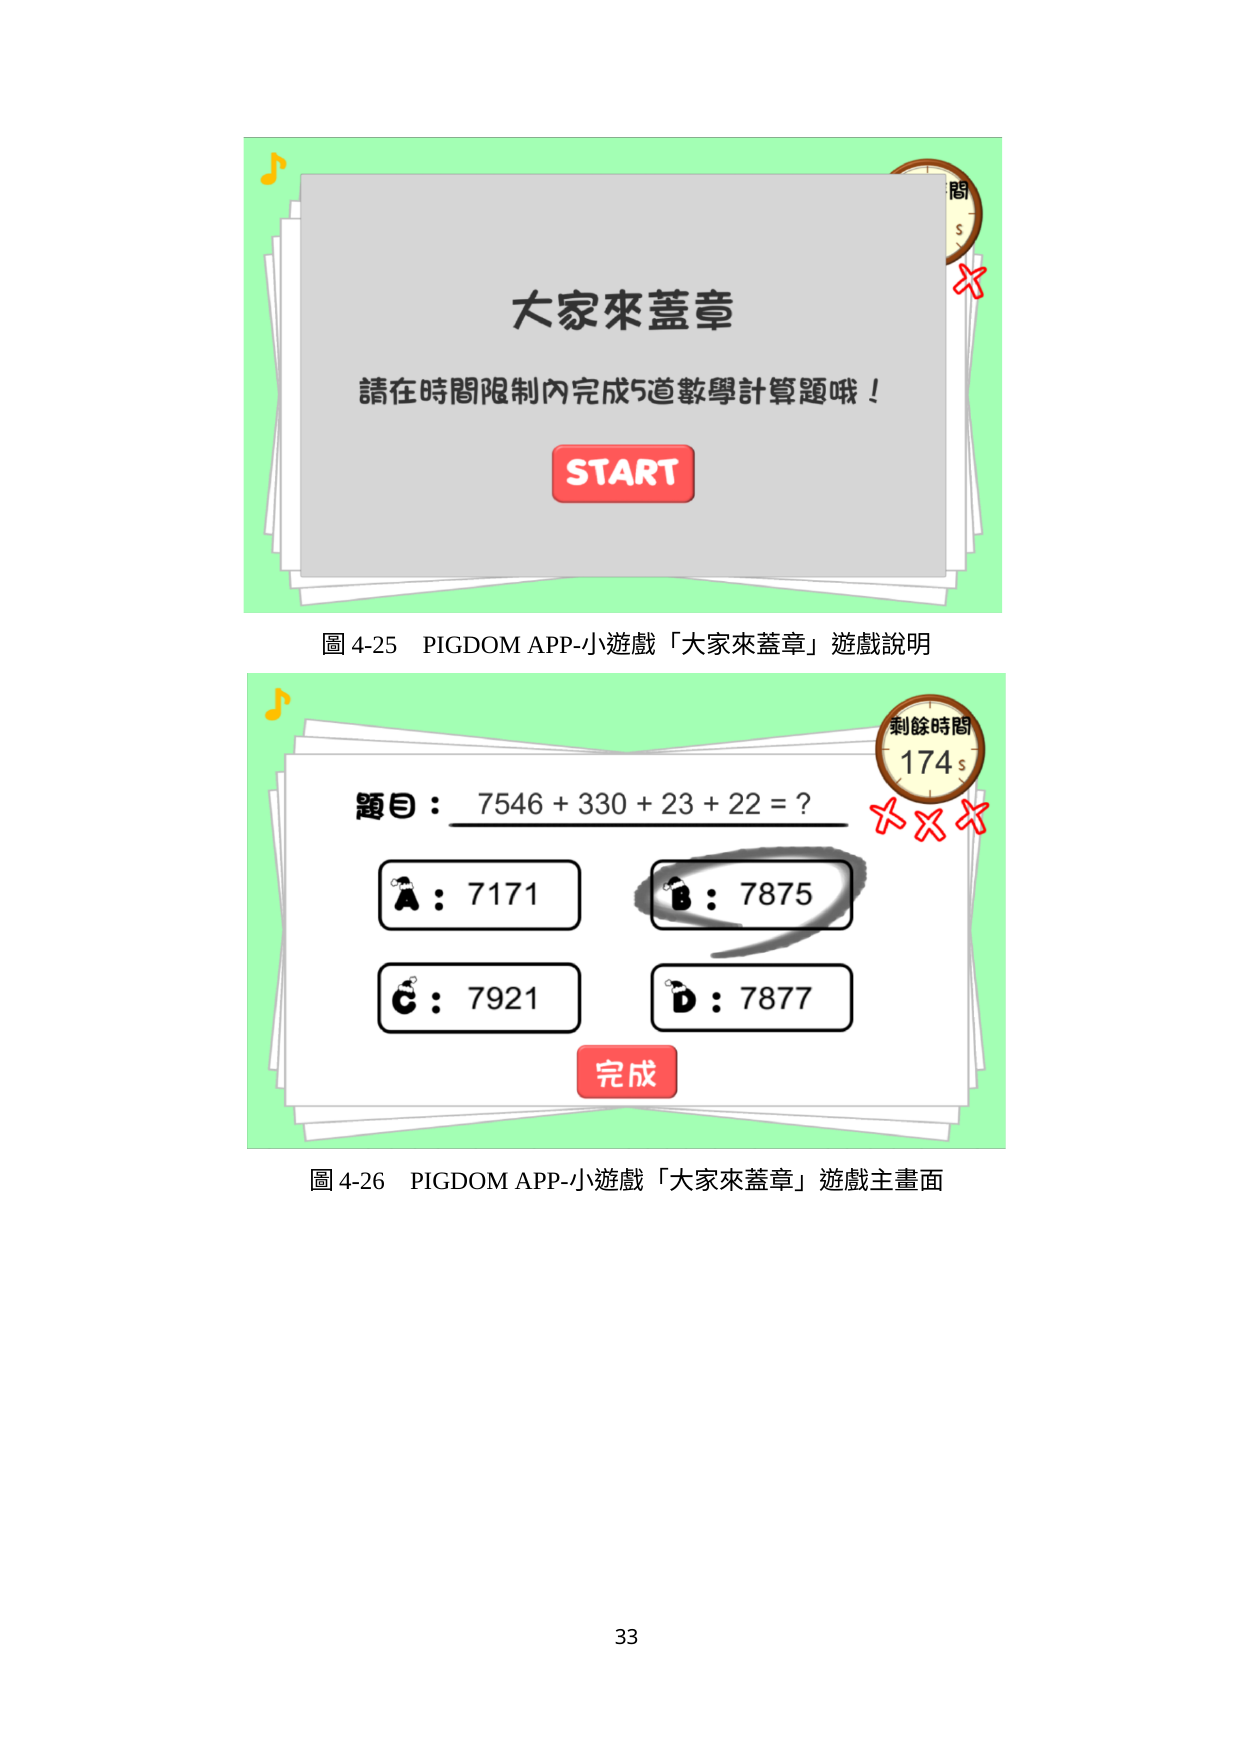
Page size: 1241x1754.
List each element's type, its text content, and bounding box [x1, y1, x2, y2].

picture [243, 137, 1003, 613]
text 圖4-26 PIGDOM APP-小遊戲「大家來蓋章」遊戲主畫面 [144, 1161, 1109, 1197]
text 圖4-25 PIGDOM APP-小遊戲「大家來蓋章」遊戲說明 [144, 625, 1109, 661]
picture [247, 673, 1006, 1149]
